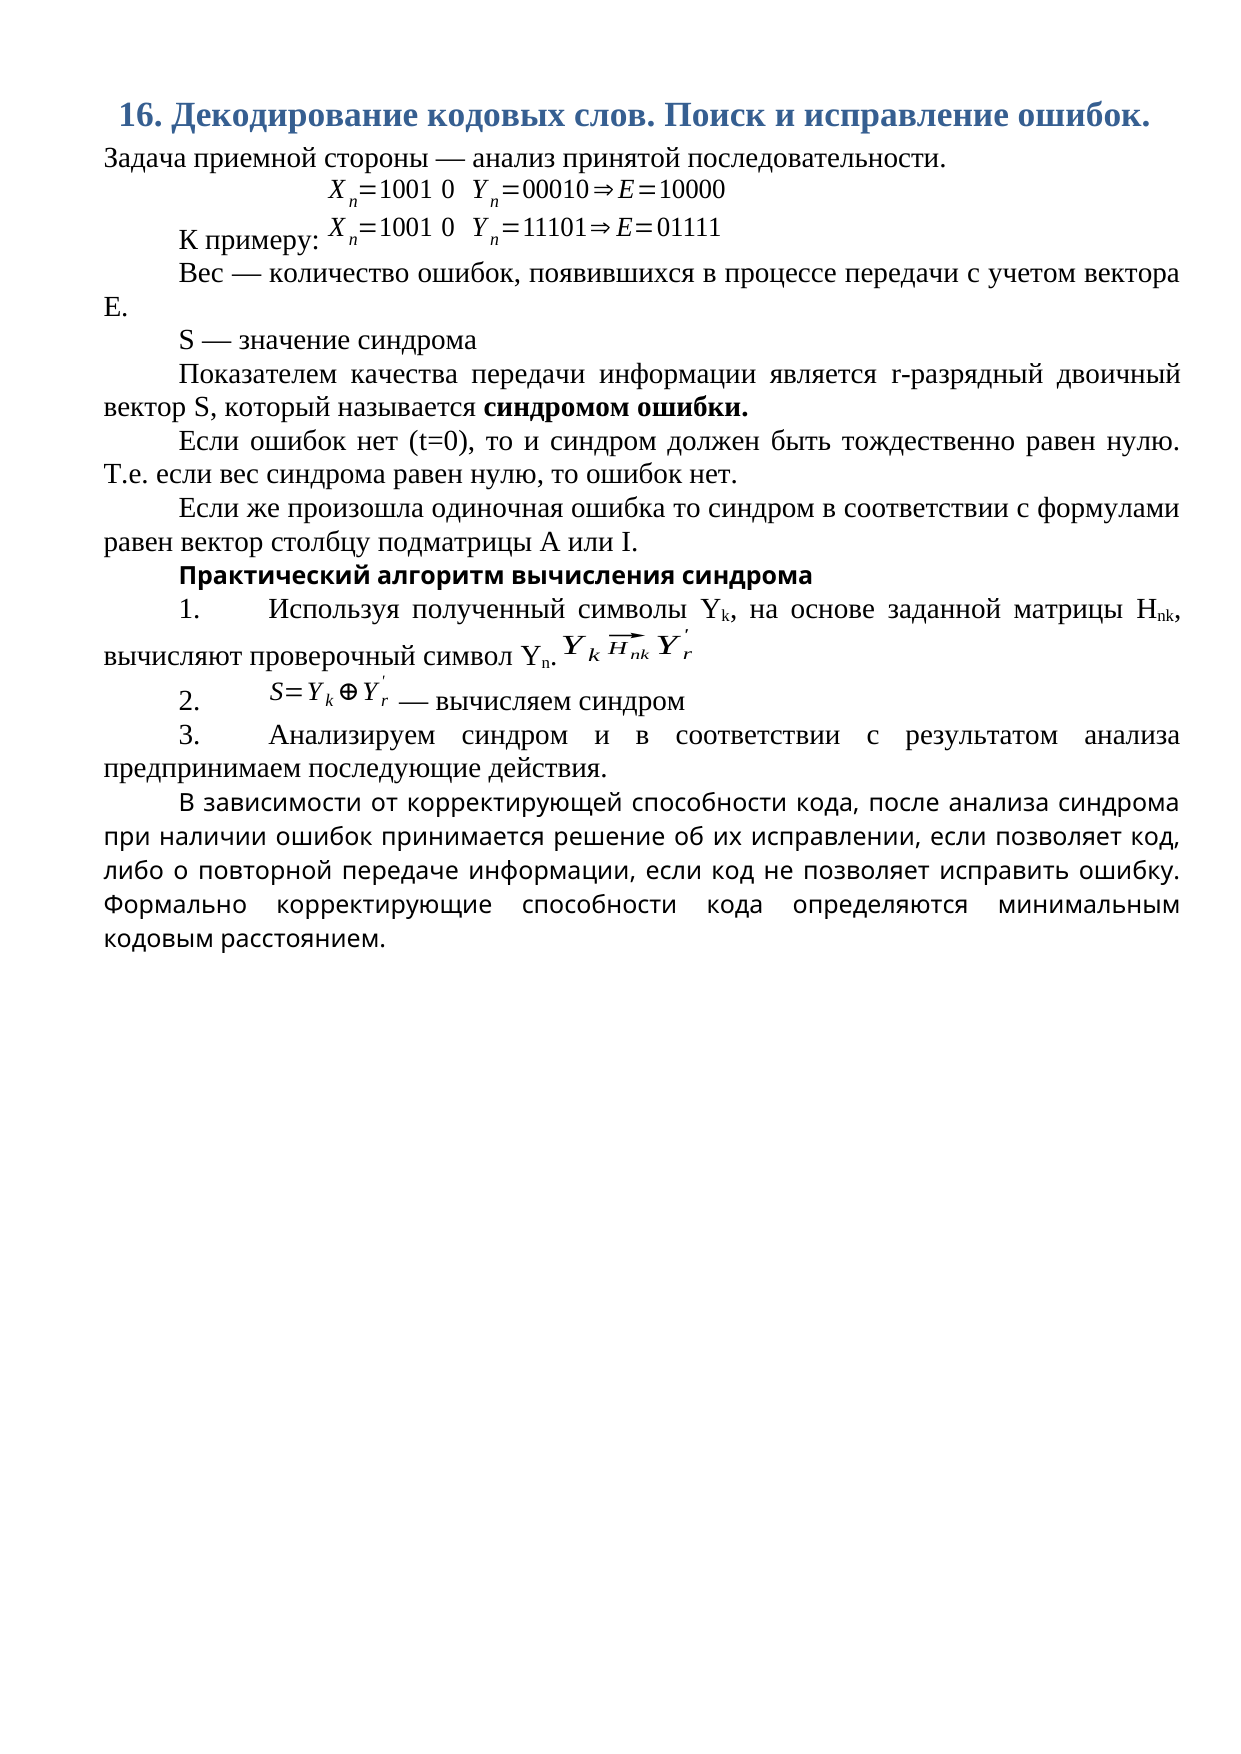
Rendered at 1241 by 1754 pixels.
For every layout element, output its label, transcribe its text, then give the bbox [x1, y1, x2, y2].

text Если же произошла одиночная ошибка то синдром в соответствии с формулами равен вектор столбцу подматрицы А или I. [103, 490, 1181, 557]
subtitle 16. Декодирование кодовых слов. Поиск и исправление ошибок. [118, 93, 1181, 134]
list Анализируем синдром и в соответствии с результатом анализа предпринимаем последующие действия. [103, 717, 1181, 784]
text К примеру: [103, 174, 1181, 255]
text Задача приемной стороны — анализ принятой последовательности. [103, 141, 1181, 174]
list — вычисляем синдром [103, 672, 1181, 717]
text Если ошибок нет (t=0), то и синдром должен быть тождественно равен нулю. Т.е. если вес синдрома равен нулю, то ошибок нет. [103, 423, 1181, 490]
text S — значение синдрома [103, 322, 1181, 356]
text В зависимости от корректирующей способности кода, после анализа синдрома при наличии ошибок принимается решение об их исправлении, если позволяет код, либо о повторной передаче информации, если код не позволяет исправить ошибку. Формально корректирующие способности кода определяются минимальным кодовым расстоянием. [103, 784, 1181, 954]
text Показателем качества передачи информации является r-разрядный двоичный вектор S, который называется синдромом ошибки. [103, 356, 1181, 423]
list Используя полученный символы Yk, на основе заданной матрицы Hnk, вычисляют проверочный символ Yn. [103, 591, 1181, 672]
text Практический алгоритм вычисления синдрома [103, 557, 1181, 591]
text Вес — количество ошибок, появившихся в процессе передачи с учетом вектора Е. [103, 255, 1181, 322]
